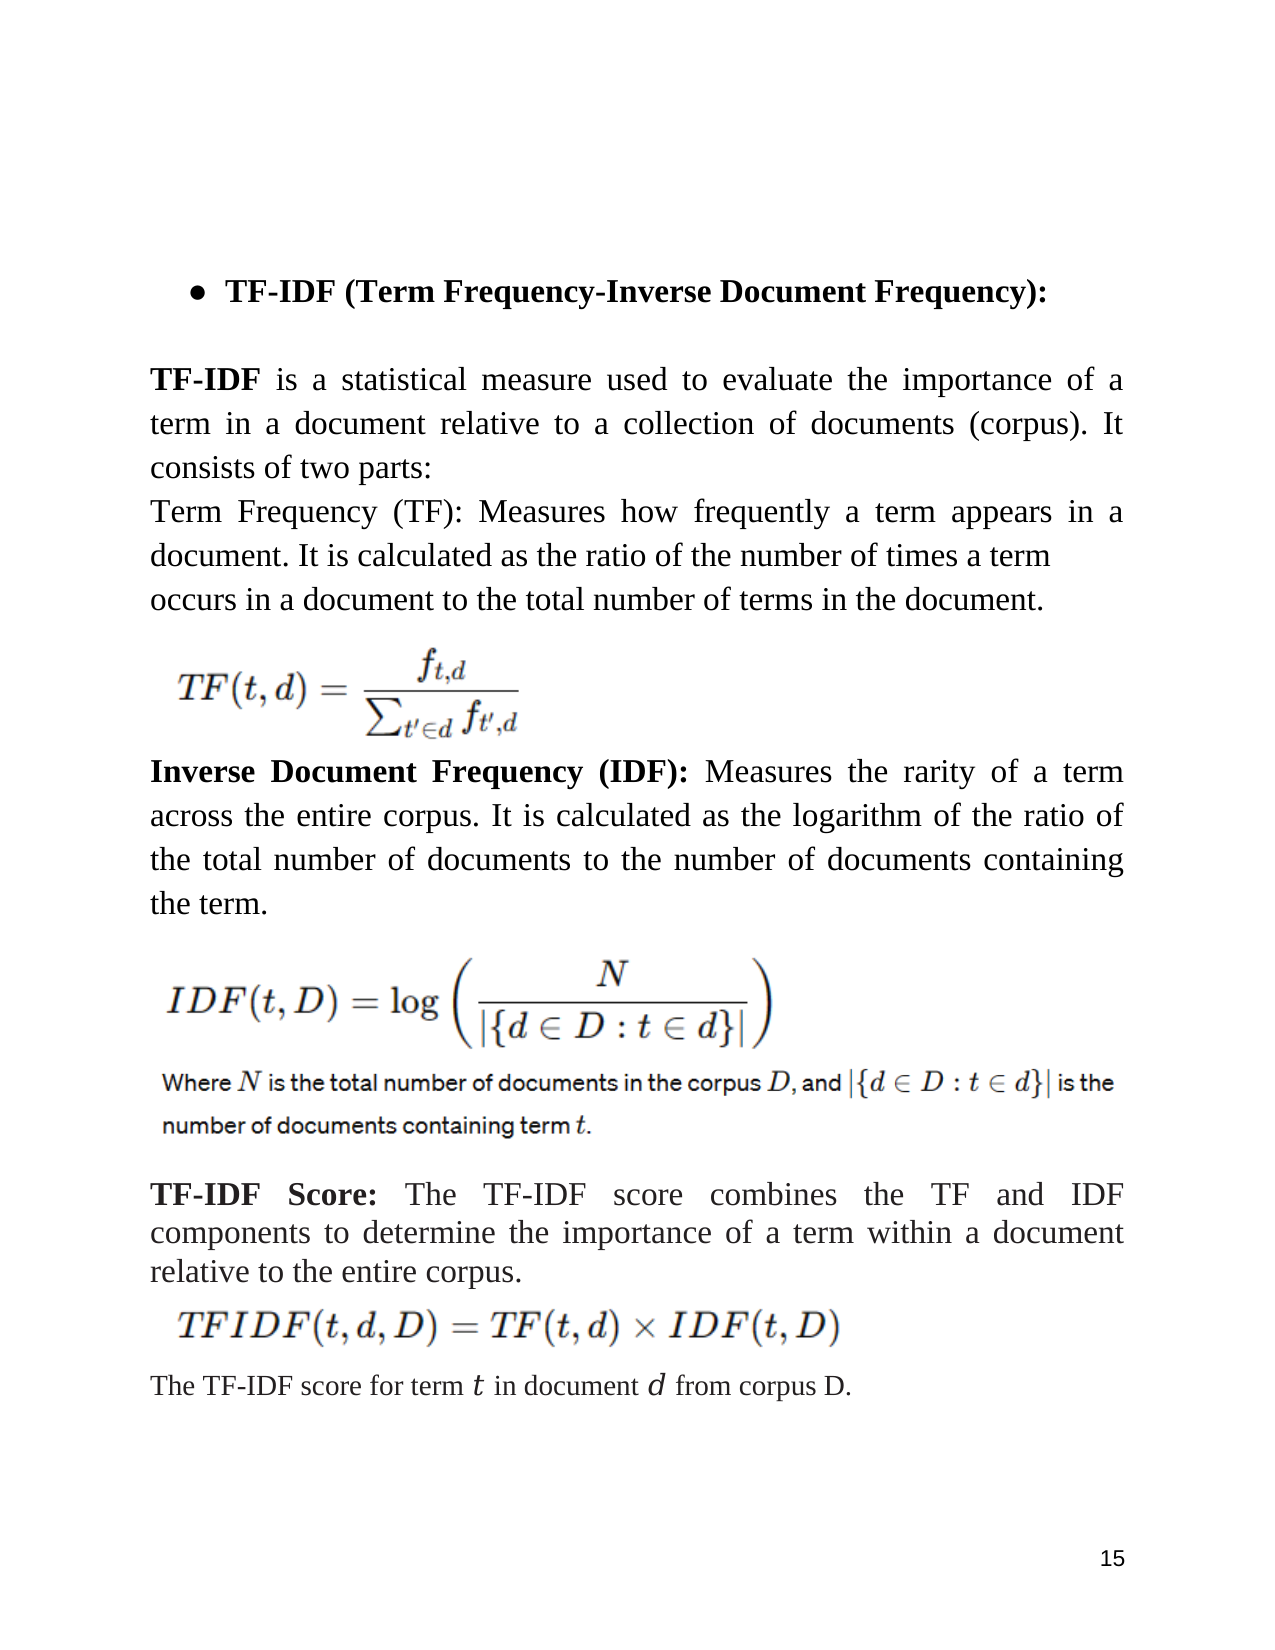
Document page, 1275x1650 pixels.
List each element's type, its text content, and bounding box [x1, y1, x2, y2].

picture [150, 623, 544, 747]
text TF-IDF is a statistical measure used to evaluate the importance of a term in a document relative to a collection of documents (corpus). It consists of two parts: [150, 359, 1125, 486]
text Inverse Document Frequency (IDF): Measures the rarity of a term across the entire corpus. It is calculated as the logarithm of the ratio of the total number of documents to the number of documents containing the term. [150, 751, 1125, 921]
text The TF-IDF score for term 𝑡 in document 𝑑 from corpus D. [150, 1366, 1125, 1401]
picture [150, 1063, 1125, 1141]
text Term Frequency (TF): Measures how frequently a term appears in a document. It is calculated as the ratio of the number of times a term [150, 491, 1125, 574]
picture [150, 927, 779, 1060]
text TF-IDF Score: The TF-IDF score combines the TF and IDF components to determine the importance of a term within a document relative to the entire corpus. [150, 1174, 1125, 1289]
list TF-IDF (Term Frequency-Inverse Document Frequency): [187, 271, 1125, 309]
picture [150, 1289, 849, 1366]
text occurs in a document to the total number of terms in the document. [150, 579, 1125, 618]
